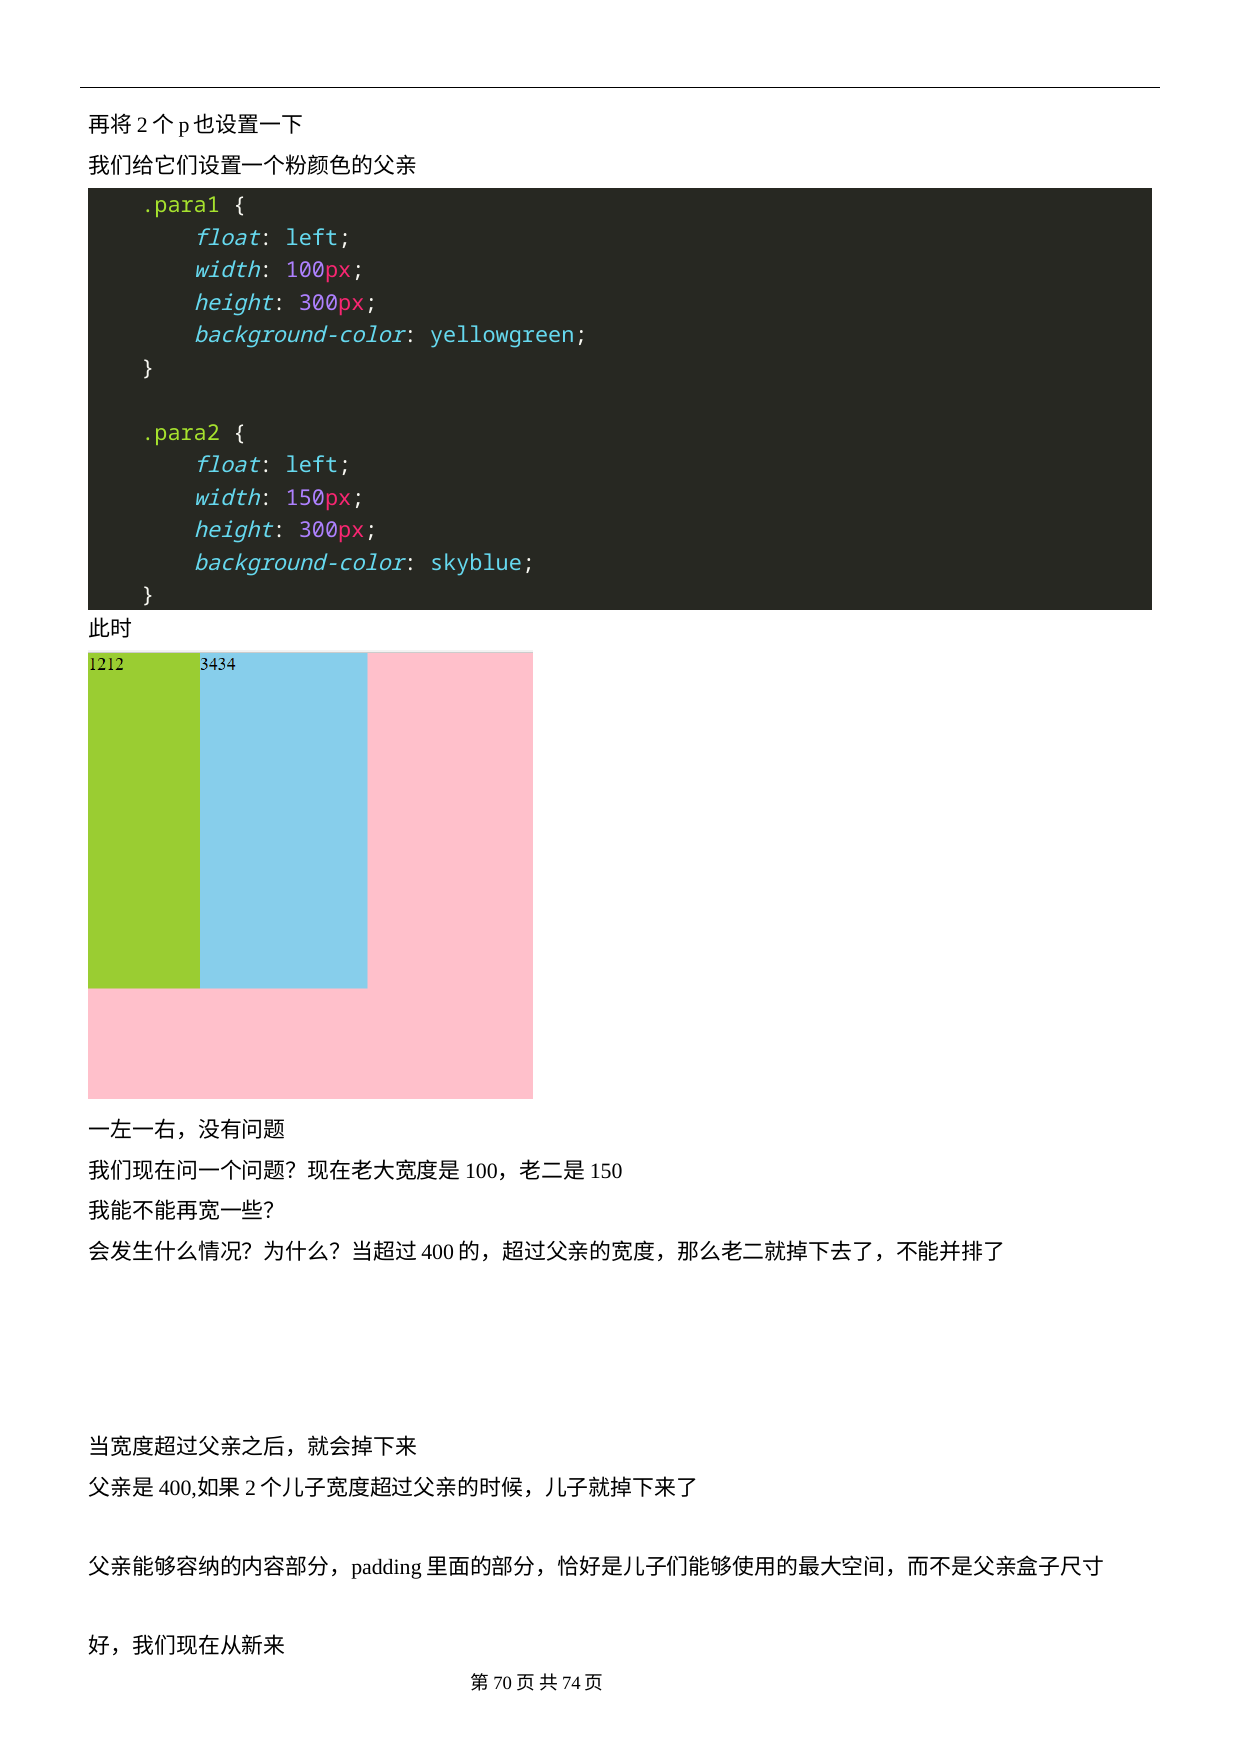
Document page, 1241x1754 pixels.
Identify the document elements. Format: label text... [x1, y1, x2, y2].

text background-color: skyblue; [88, 545, 1152, 578]
text 父亲能够容纳的内容部分，padding里面的部分，恰好是儿子们能够使用的最大空间，而不是父亲盒子尺寸 [88, 1548, 1152, 1581]
text .para1 { [88, 188, 1152, 220]
text float: left; [88, 448, 1152, 480]
picture [88, 650, 533, 1099]
text } [88, 350, 1152, 383]
text width: 150px; [88, 480, 1152, 513]
text 我们现在问一个问题？现在老大宽度是100，老二是150 [88, 1152, 1152, 1185]
text height: 300px; [88, 513, 1152, 545]
text 一左一右，没有问题 [88, 1112, 1152, 1144]
text height: 300px; [88, 285, 1152, 318]
text 再将2个p也设置一下 [88, 107, 1152, 139]
text 当宽度超过父亲之后，就会掉下来 [88, 1429, 1152, 1461]
text .para2 { [88, 415, 1152, 448]
text 此时 [88, 610, 1152, 643]
text 好，我们现在从新来 [88, 1627, 1152, 1660]
text 父亲是400,如果2个儿子宽度超过父亲的时候，儿子就掉下来了 [88, 1469, 1152, 1502]
text 会发生什么情况？为什么？当超过400的，超过父亲的宽度，那么老二就掉下去了，不能并排了 [88, 1233, 1152, 1266]
text background-color: yellowgreen; [88, 318, 1152, 350]
text width: 100px; [88, 253, 1152, 285]
text } [88, 578, 1152, 610]
text 我能不能再宽一些？ [88, 1193, 1152, 1225]
text 我们给它们设置一个粉颜色的父亲 [88, 147, 1152, 180]
text float: left; [88, 220, 1152, 253]
